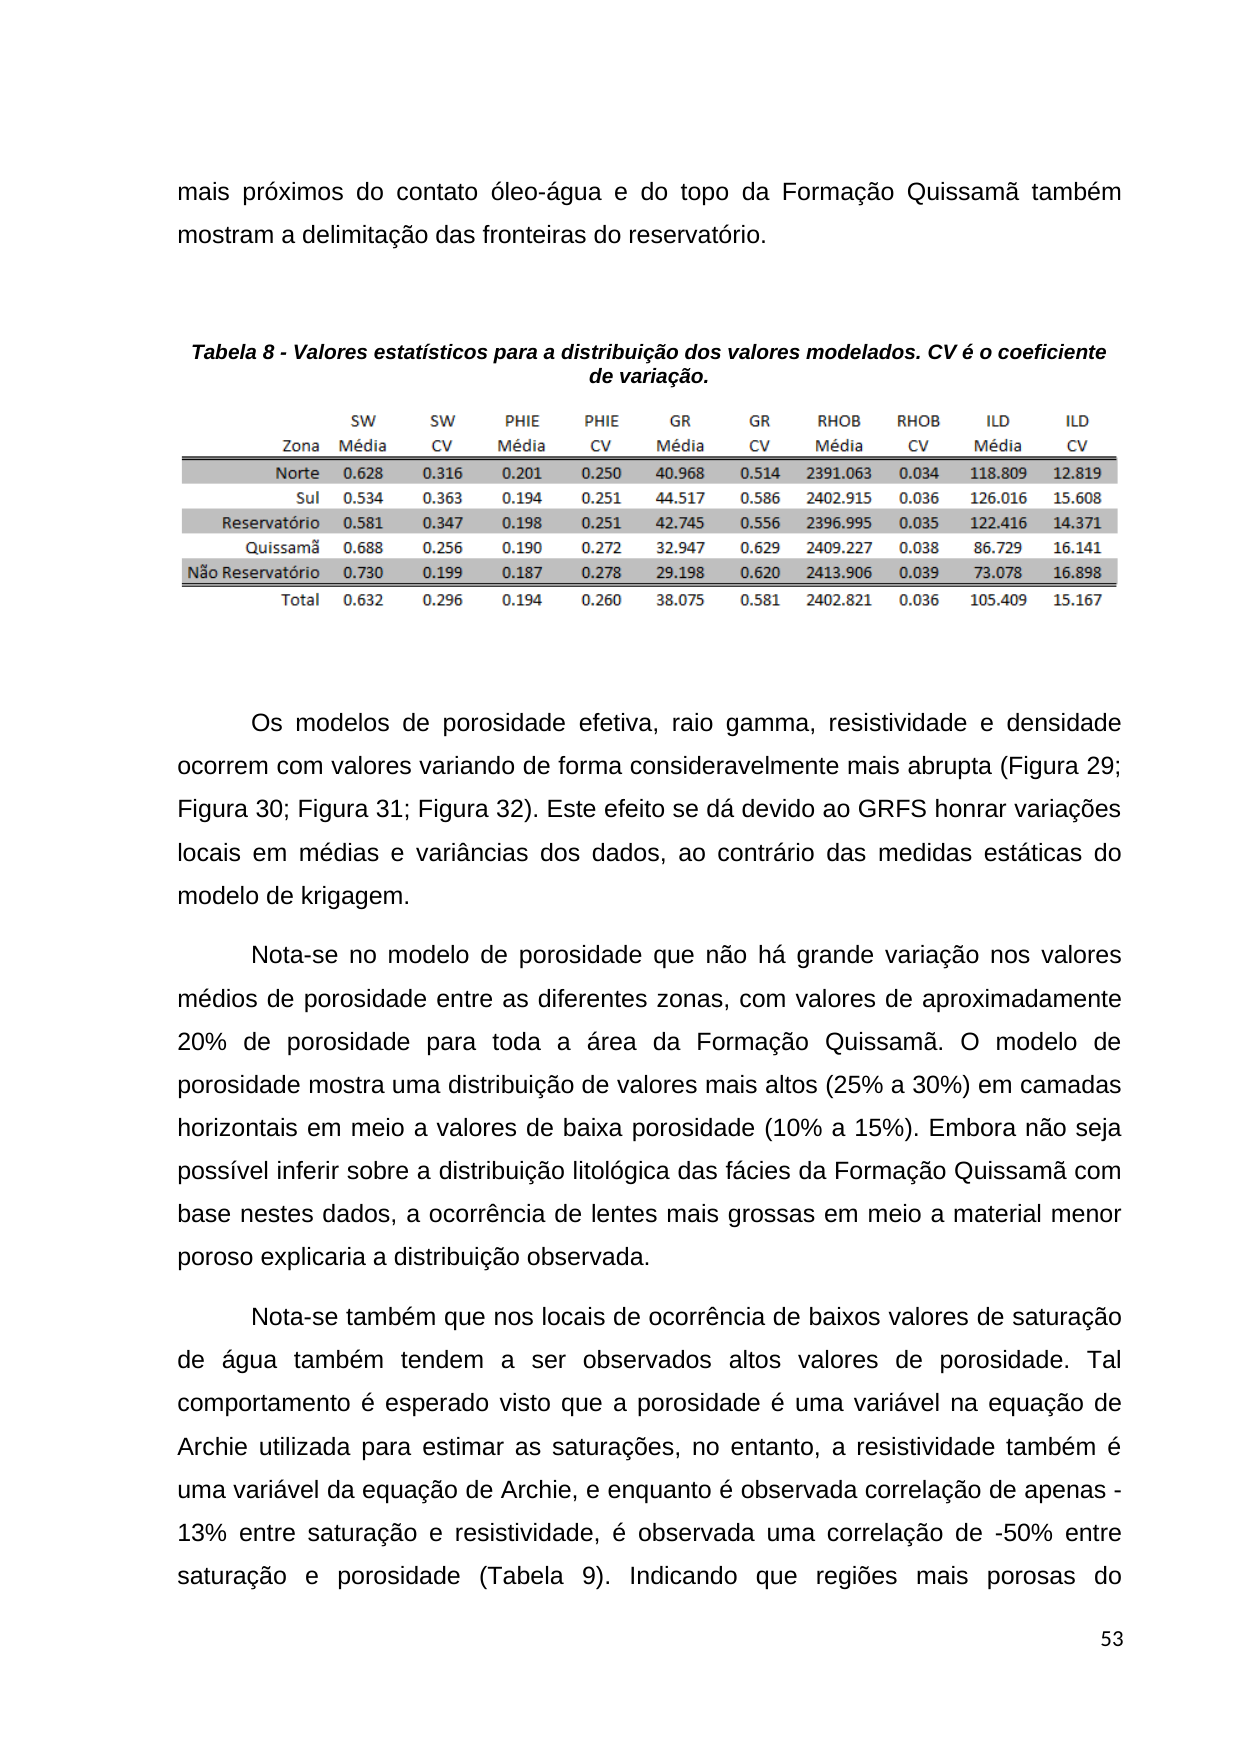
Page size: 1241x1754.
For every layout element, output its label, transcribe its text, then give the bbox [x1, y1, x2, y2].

picture [181, 408, 1119, 618]
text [177, 177, 1123, 249]
text Os modelos de porosidade efetiva, raio gamma, resistividade e densidade ocorrem com valores variando de forma consideravelmente mais abrupta (Figura 29; Figura 30; Figura 31; Figura 32). Este efeito se dá devido ao GRFS honrar variações locais em médias e variâncias dos dados, ao contrário das medidas estáticas do modelo de krigagem. [177, 708, 1123, 909]
text Tabela 8 - Valores estatísticos para a distribuição dos valores modelados. CV é o coeficiente de variação. [177, 340, 1123, 388]
text Nota-se no modelo de porosidade que não há grande variação nos valores médios de porosidade entre as diferentes zonas, com valores de aproximadamente 20% de porosidade para toda a área da Formação Quissamã. O modelo de porosidade mostra uma distribuição de valores mais altos (25% a 30%) em camadas horizontais em meio a valores de baixa porosidade (10% a 15%). Embora não seja possível inferir sobre a distribuição litológica das fácies da Formação Quissamã com base nestes dados, a ocorrência de lentes mais grossas em meio a material menor poroso explicaria a distribuição observada. [177, 941, 1123, 1271]
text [177, 1302, 1123, 1590]
